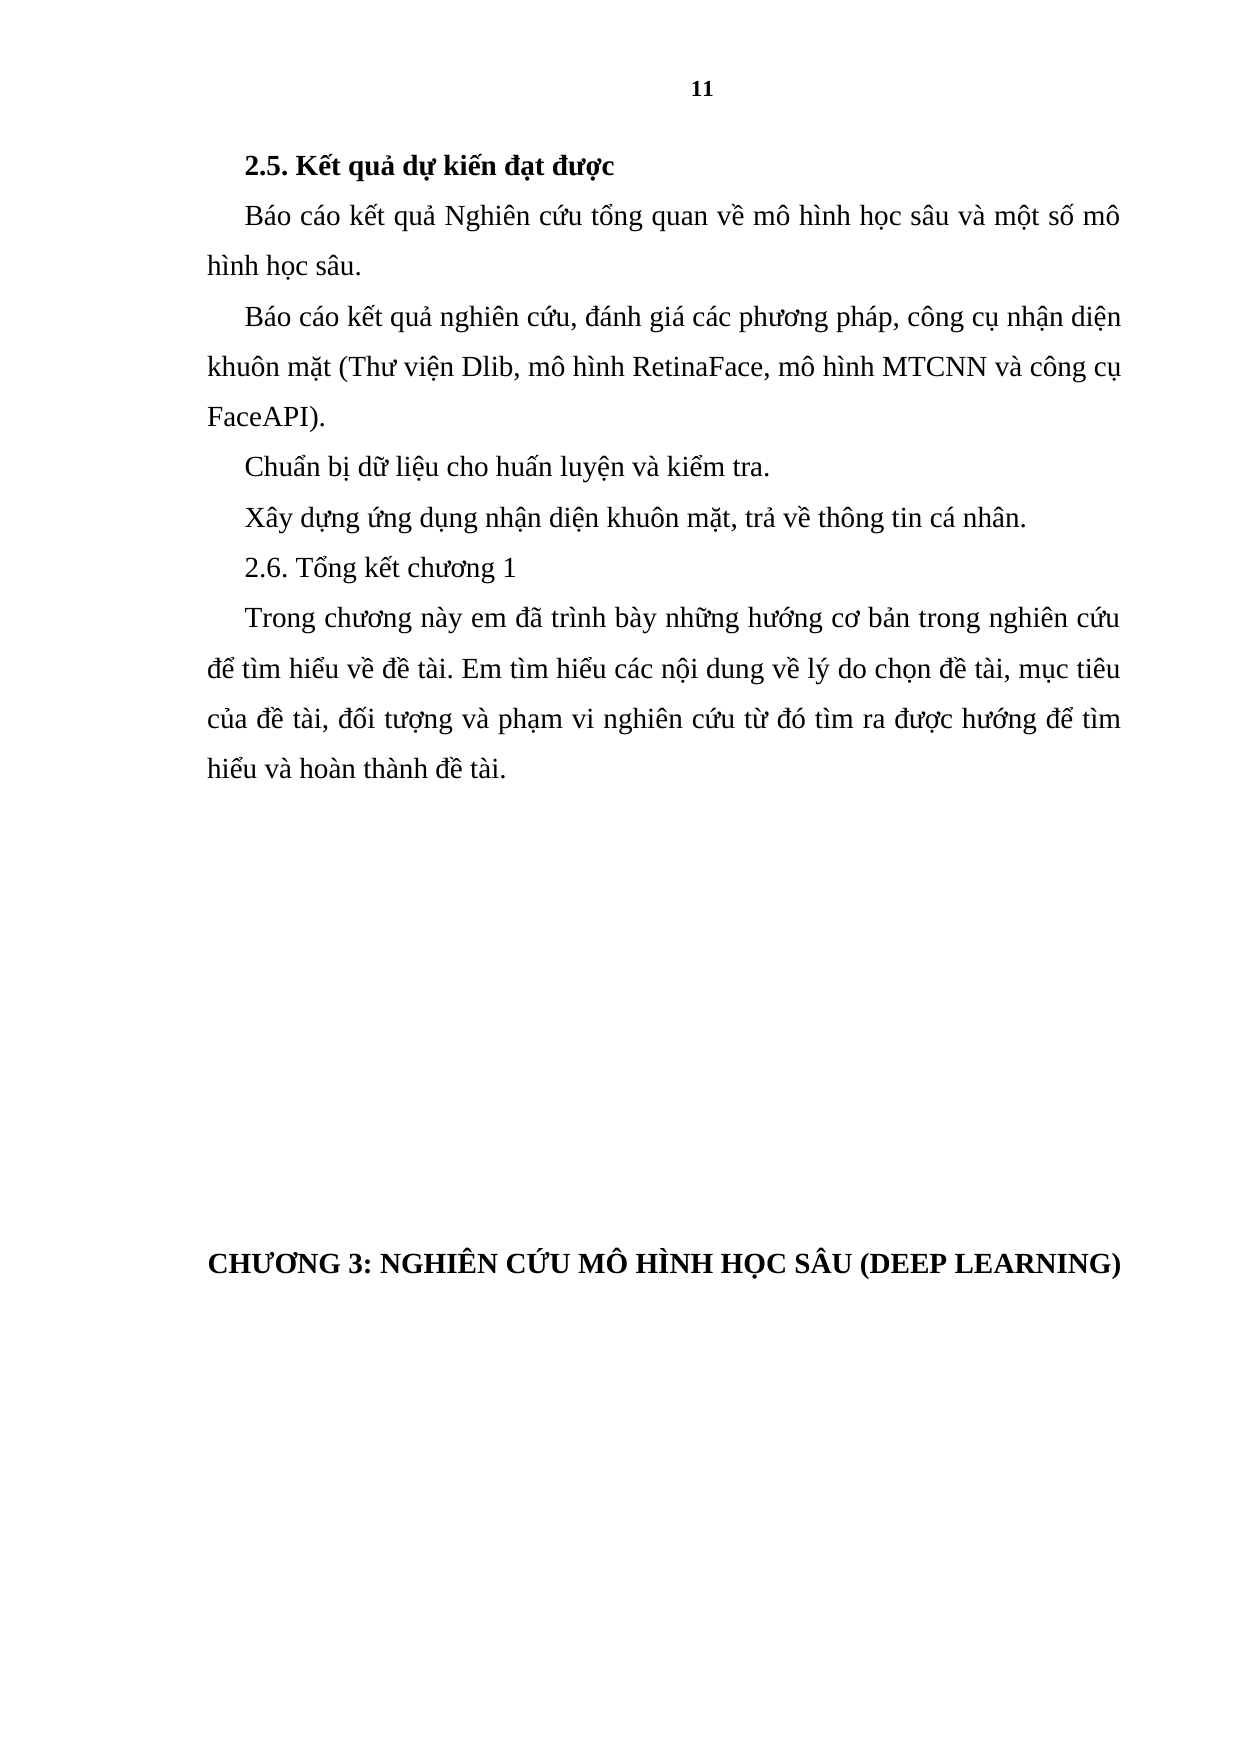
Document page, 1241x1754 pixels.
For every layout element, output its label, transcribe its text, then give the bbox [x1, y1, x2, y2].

subtitle Kết quả dự kiến đạt được [244, 148, 1122, 181]
list Xây dựng ứng dụng nhận diện khuôn mặt, trả về thông tin cá nhân. [207, 500, 1122, 533]
list Chuẩn bị dữ liệu cho huấn luyện và kiểm tra. [207, 449, 1122, 483]
subtitle Tổng kết chương 1 [244, 550, 1122, 584]
list Báo cáo kết quả nghiên cứu, đánh giá các phương pháp, công cụ nhận diện khuôn mặt (Thư viện Dlib, mô hình RetinaFace, mô hình MTCNN và công cụ FaceAPI). [207, 299, 1122, 433]
text Báo cáo kết quả Nghiên cứu tổng quan về mô hình học sâu và một số mô hình học sâu. [207, 198, 1122, 282]
text Trong chương này em đã trình bày những hướng cơ bản trong nghiên cứu để tìm hiểu về đề tài. Em tìm hiểu các nội dung về lý do chọn đề tài, mục tiêu của đề tài, đối tượng và phạm vi nghiên cứu từ đó tìm ra được hướng để tìm hiểu và hoàn thành đề tài. [207, 601, 1122, 785]
subtitle NGHIÊN CỨU MÔ HÌNH HỌC SÂU (DEEP LEARNING) [207, 1246, 1122, 1279]
